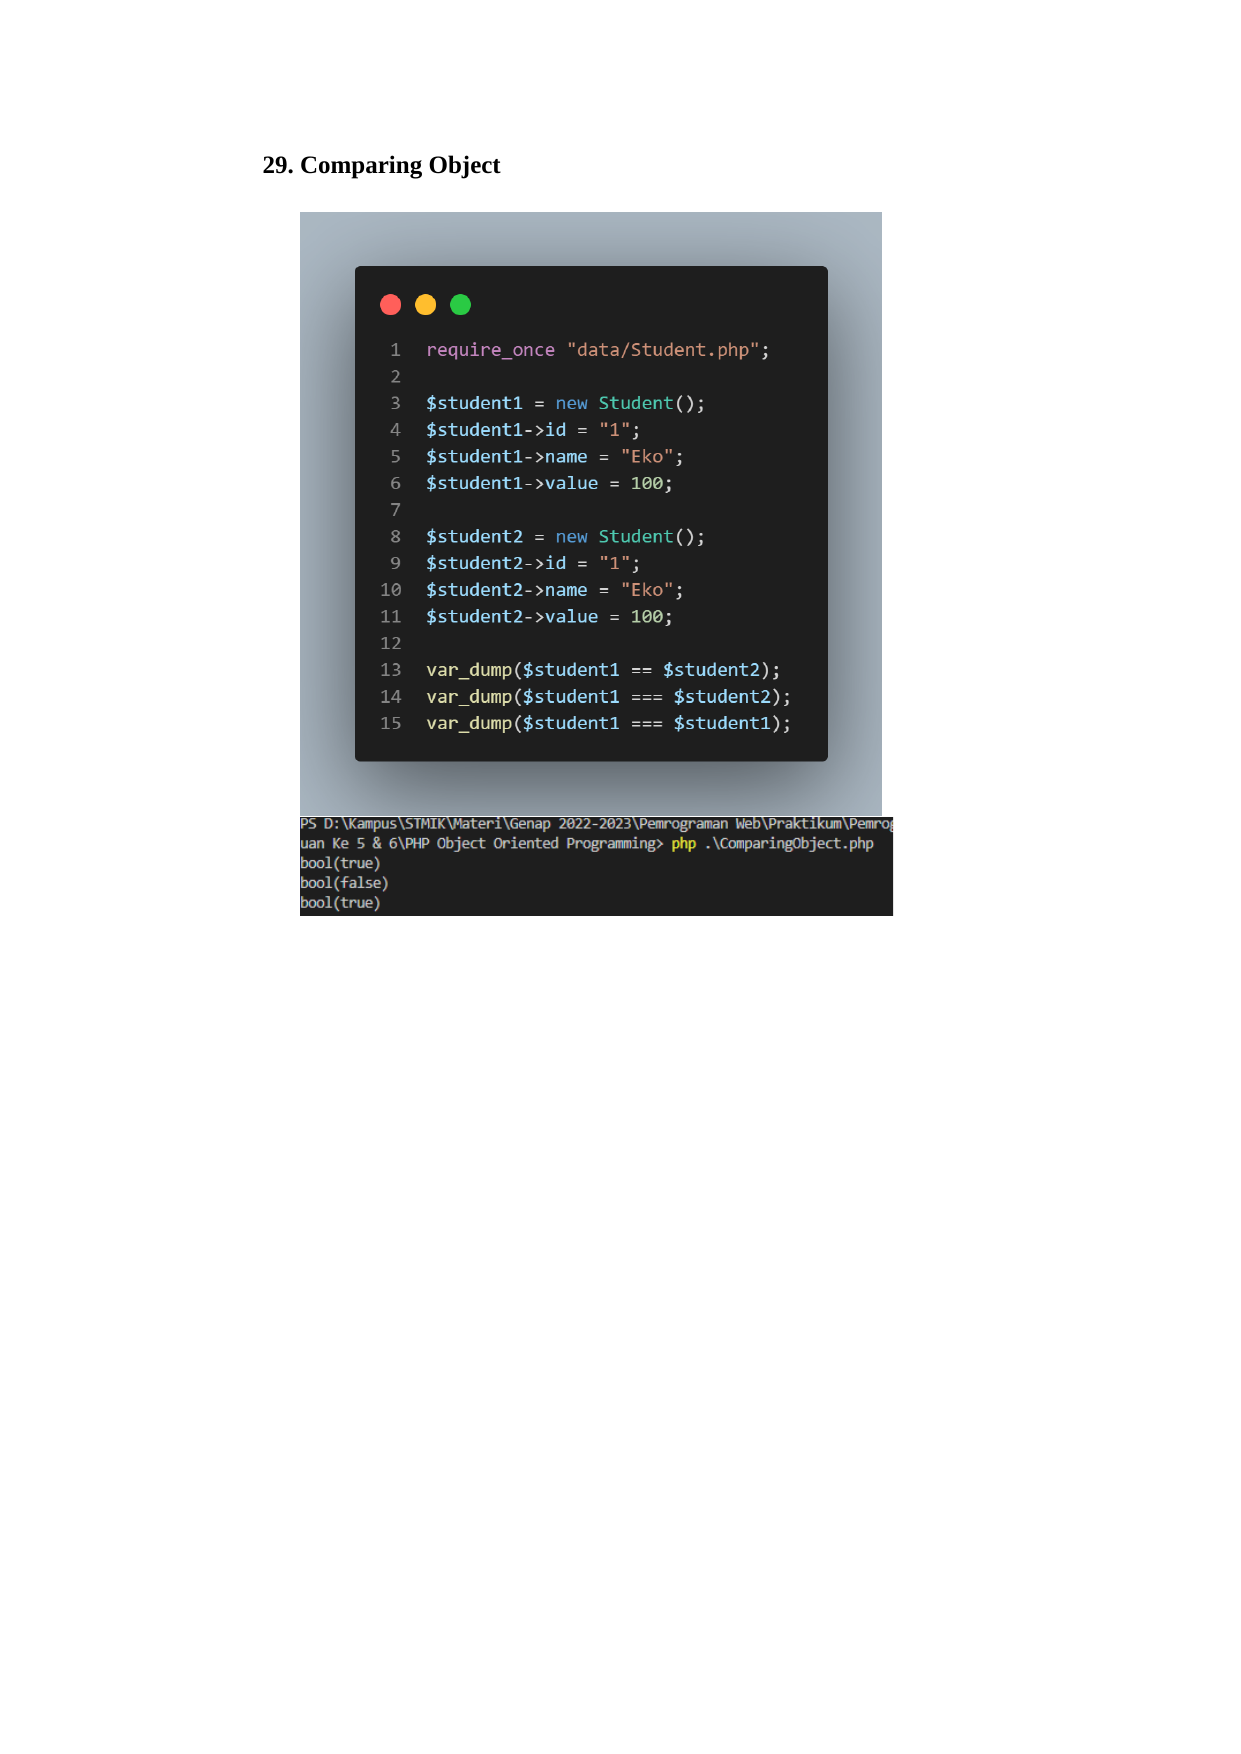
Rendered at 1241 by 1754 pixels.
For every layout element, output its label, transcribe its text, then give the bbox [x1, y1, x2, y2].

picture [300, 817, 894, 916]
list Comparing Object [262, 150, 1090, 179]
picture [300, 212, 882, 816]
